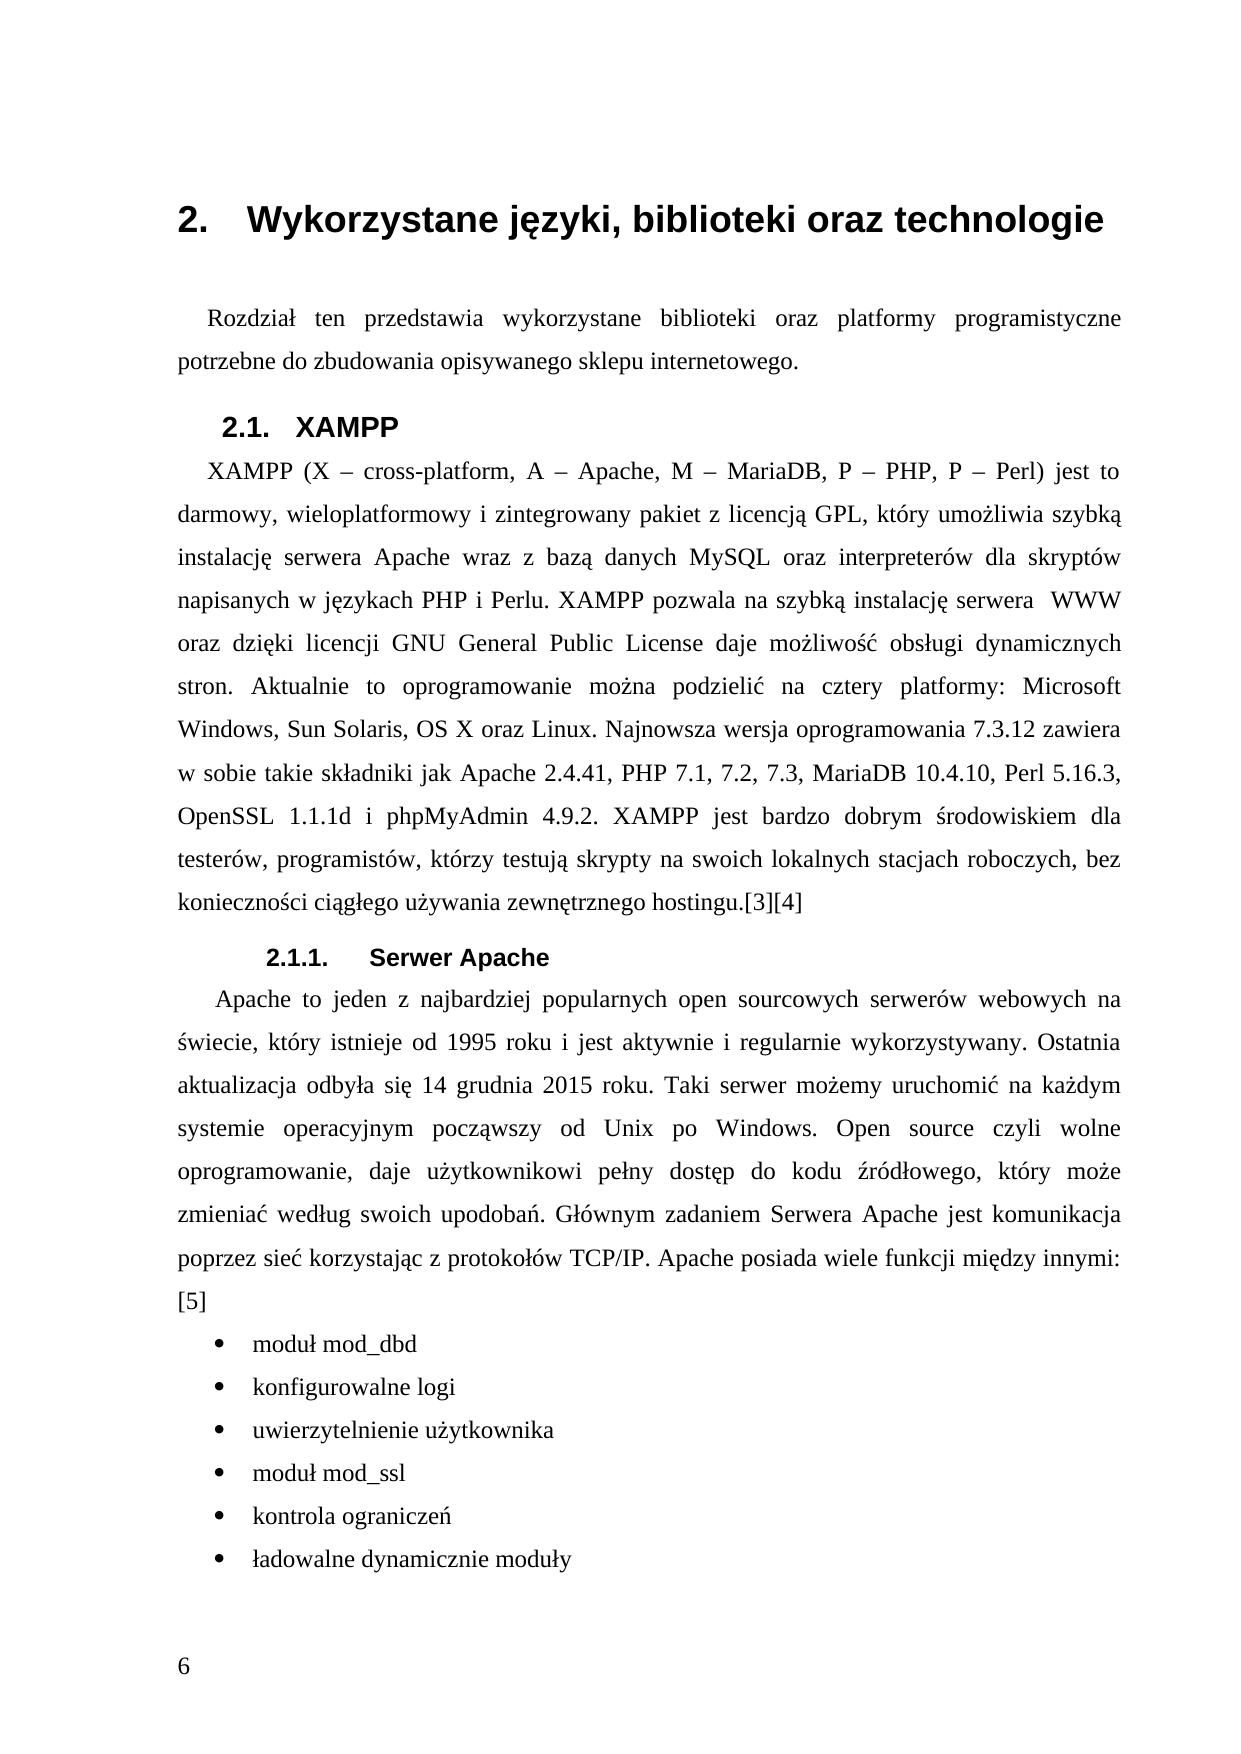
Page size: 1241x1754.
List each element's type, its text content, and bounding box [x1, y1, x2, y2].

list kontrola ograniczeń [215, 1501, 1122, 1530]
subtitle Wykorzystane języki, biblioteki oraz technologie [177, 198, 1122, 241]
text XAMPP (X – cross-platform, A – Apache, M – MariaDB, P – PHP, P – Perl) jest to darmowy, wieloplatformowy i zintegrowany pakiet z licencją GPL, który umożliwia szybką instalację serwera Apache wraz z bazą danych MySQL oraz interpreterów dla skryptów napisanych w językach PHP i Perlu. XAMPP pozwala na szybką instalację serwera WWW oraz dzięki licencji GNU General Public License daje możliwość obsługi dynamicznych stron. Aktualnie to oprogramowanie można podzielić na cztery platformy: Microsoft Windows, Sun Solaris, OS X oraz Linux. Najnowsza wersja oprogramowania 7.3.12 zawiera w sobie takie składniki jak Apache 2.4.41, PHP 7.1, 7.2, 7.3, MariaDB 10.4.10, Perl 5.16.3, OpenSSL 1.1.1d i phpMyAdmin 4.9.2. XAMPP jest bardzo dobrym środowiskiem dla testerów, programistów, którzy testują skrypty na swoich lokalnych stacjach roboczych, bez konieczności ciągłego używania zewnętrznego hostingu.[3][4] [177, 456, 1122, 916]
list moduł mod_ssl [215, 1458, 1122, 1487]
list uwierzytelnienie użytkownika [215, 1415, 1122, 1444]
subtitle Serwer Apache [266, 943, 1122, 971]
text Rozdział ten przedstawia wykorzystane biblioteki oraz platformy programistyczne potrzebne do zbudowania opisywanego sklepu internetowego. [177, 303, 1122, 374]
text Apache to jeden z najbardziej popularnych open sourcowych serwerów webowych na świecie, który istnieje od 1995 roku i jest aktywnie i regularnie wykorzystywany. Ostatnia aktualizacja odbyła się 14 grudnia 2015 roku. Taki serwer możemy uruchomić na każdym systemie operacyjnym począwszy od Unix po Windows. Open source czyli wolne oprogramowanie, daje użytkownikowi pełny dostęp do kodu źródłowego, który może zmieniać według swoich upodobań. Głównym zadaniem Serwera Apache jest komunikacja poprzez sieć korzystając z protokołów TCP/IP. Apache posiada wiele funkcji między innymi:[5] [177, 984, 1122, 1314]
list konfigurowalne logi [215, 1372, 1122, 1401]
list moduł mod_dbd [215, 1329, 1122, 1358]
list ładowalne dynamicznie moduły [215, 1544, 1122, 1573]
subtitle XAMPP [222, 410, 1122, 443]
